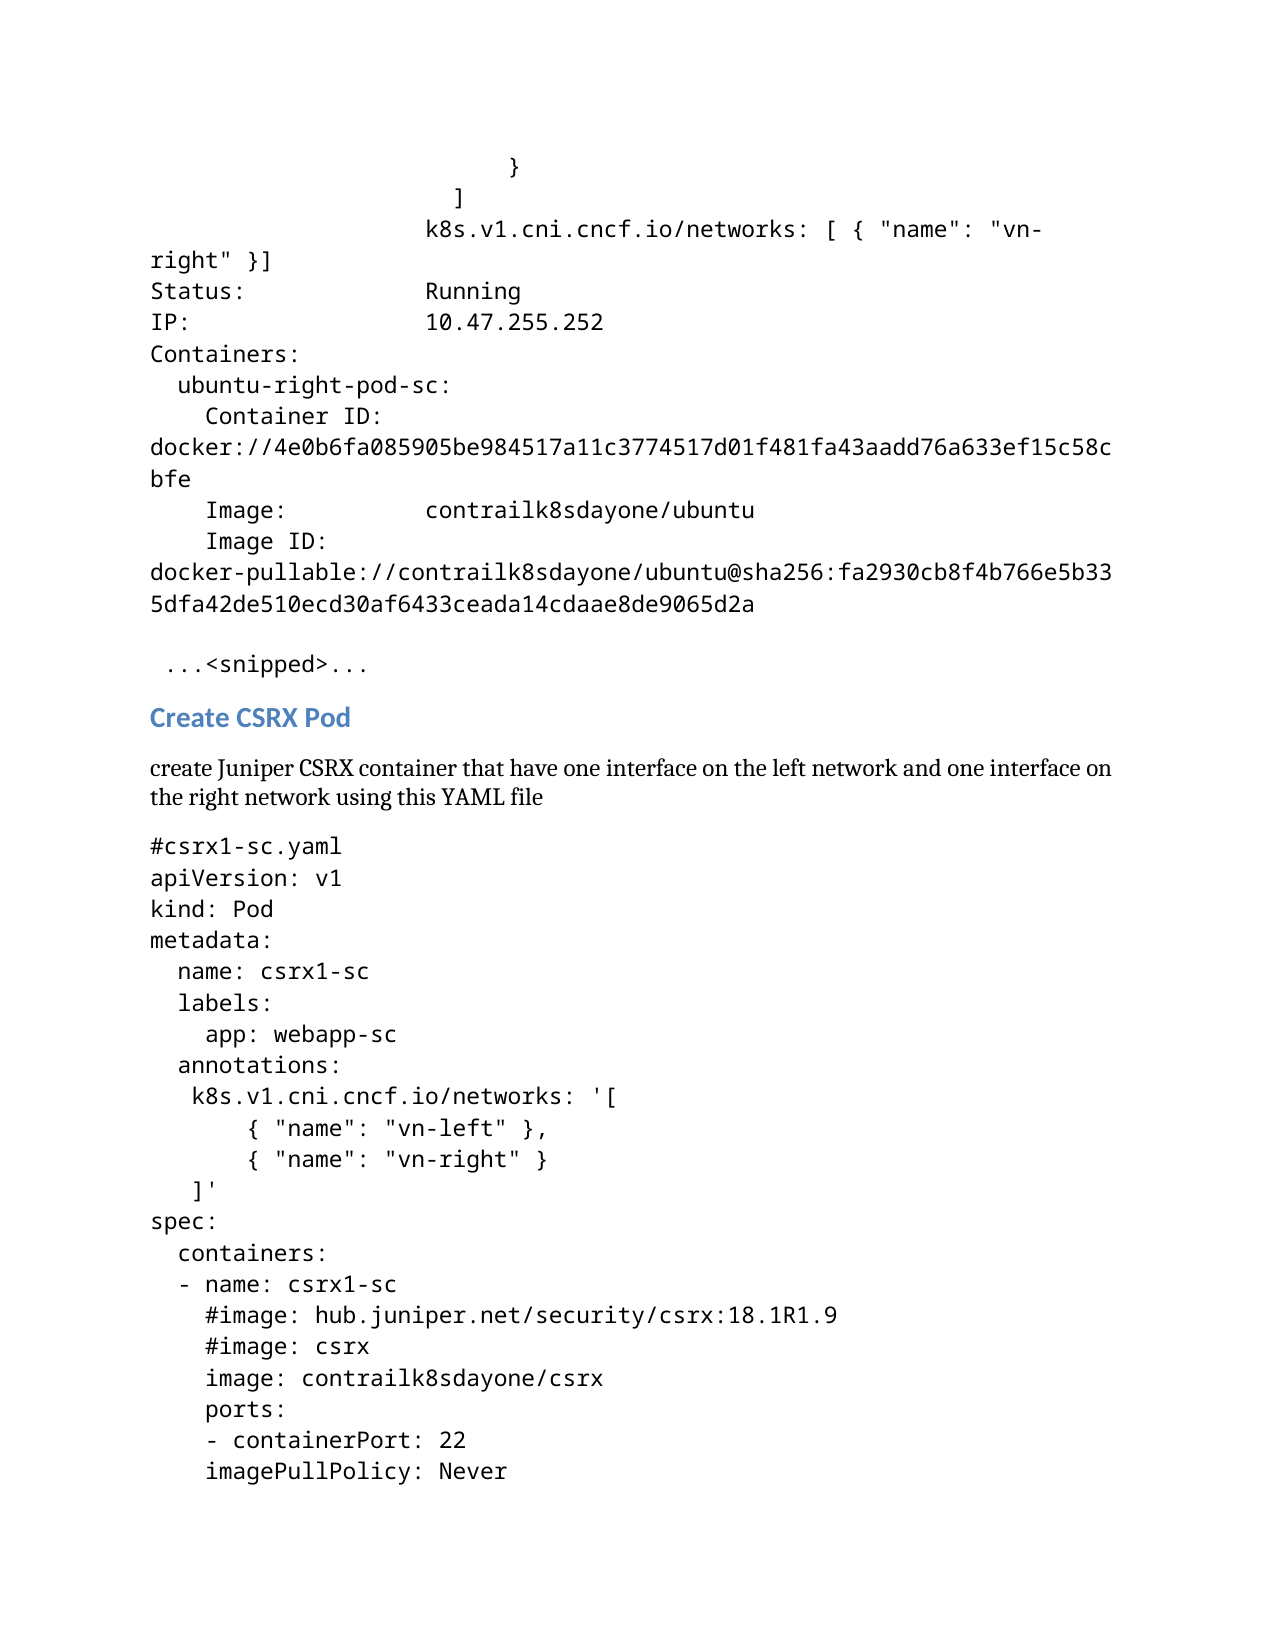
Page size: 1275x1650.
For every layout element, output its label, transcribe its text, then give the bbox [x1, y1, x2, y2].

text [150, 150, 1125, 679]
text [150, 830, 1125, 1486]
subtitle Create CSRX Pod [150, 699, 1125, 735]
text create Juniper CSRX container that have one interface on the left network and one interface on the right network using this YAML file [150, 754, 1125, 811]
